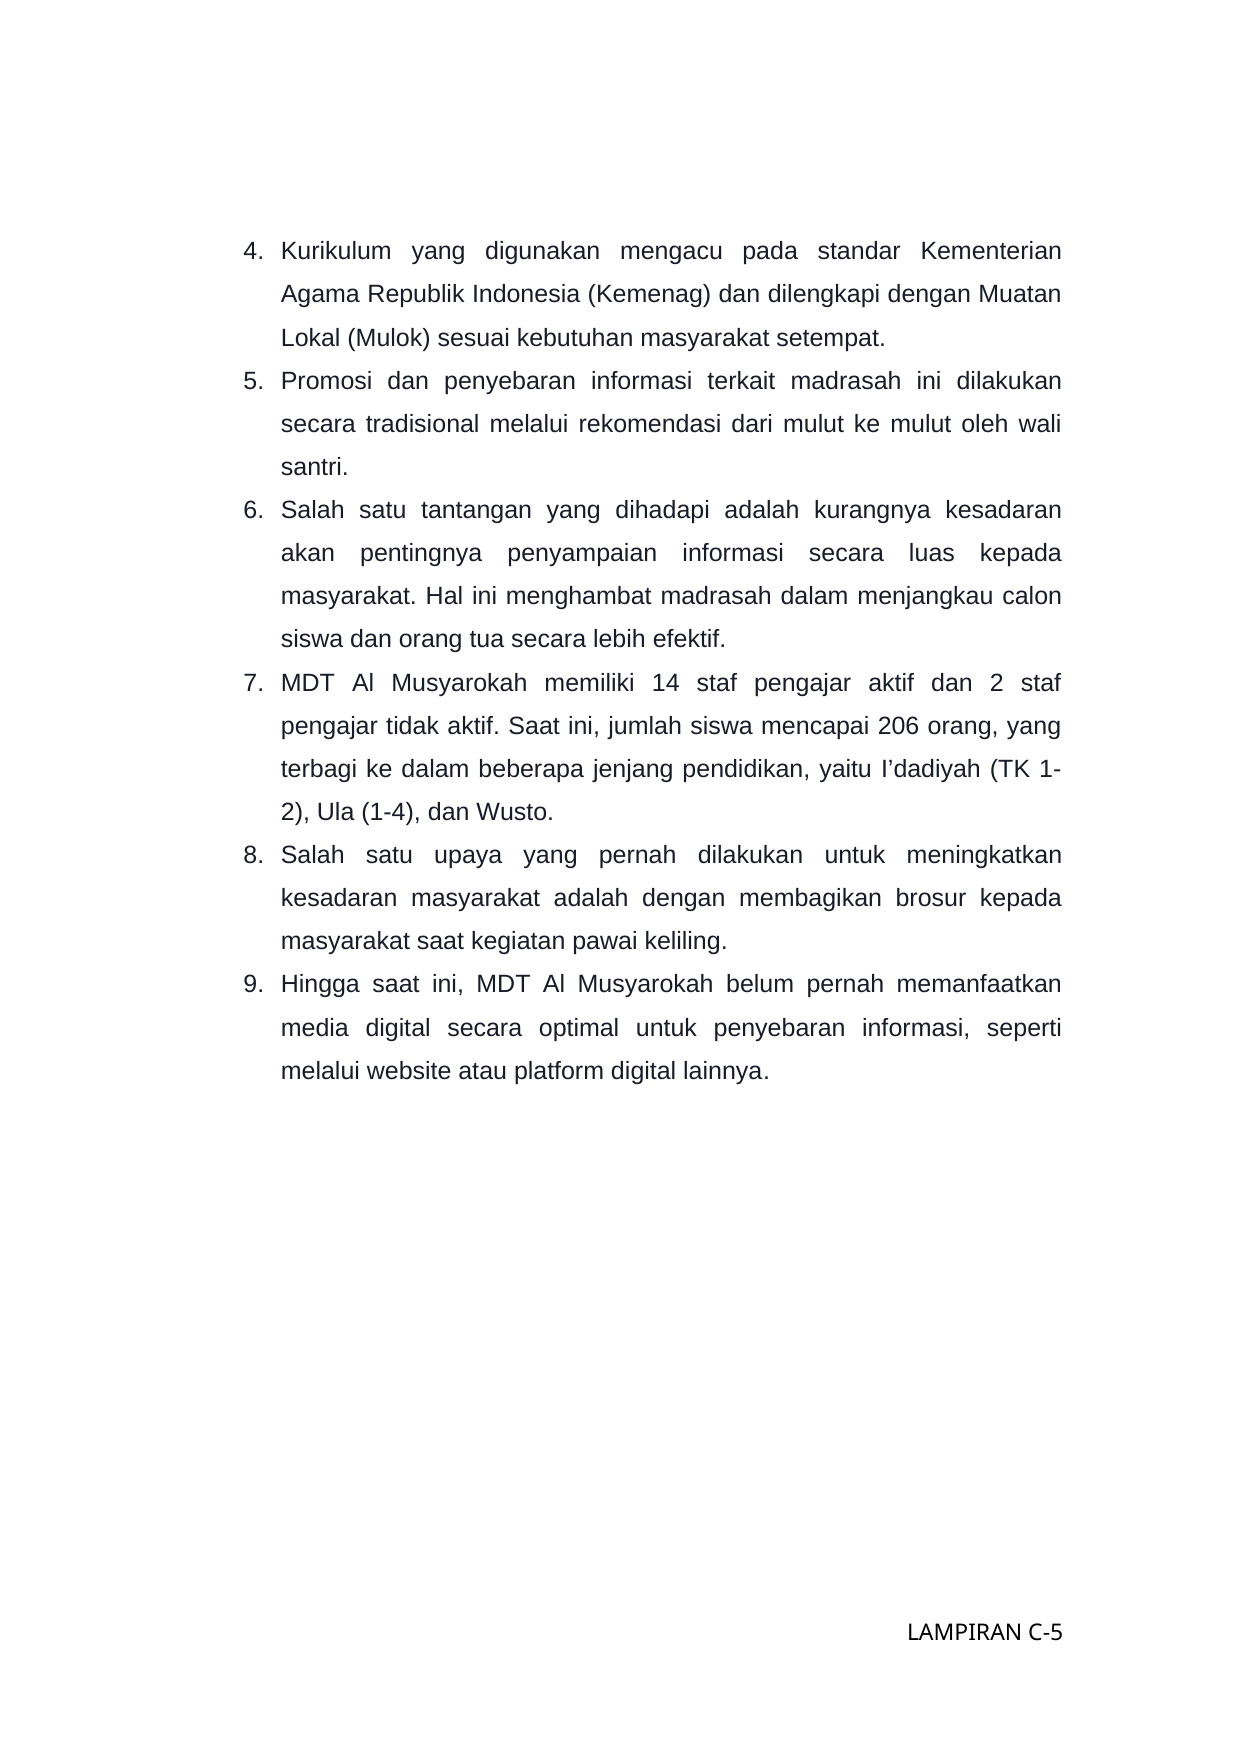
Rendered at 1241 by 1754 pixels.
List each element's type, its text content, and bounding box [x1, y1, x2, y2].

list MDT Al Musyarokah memiliki 14 staf pengajar aktif dan 2 staf pengajar tidak aktif. Saat ini, jumlah siswa mencapai 206 orang, yang terbagi ke dalam beberapa jenjang pendidikan, yaitu I’dadiyah (TK 1-2), Ula (1-4), dan Wusto. [243, 667, 1063, 826]
list Promosi dan penyebaran informasi terkait madrasah ini dilakukan secara tradisional melalui rekomendasi dari mulut ke mulut oleh wali santri. [243, 366, 1063, 481]
list Salah satu upaya yang pernah dilakukan untuk meningkatkan kesadaran masyarakat adalah dengan membagikan brosur kepada masyarakat saat kegiatan pawai keliling. [243, 840, 1063, 955]
list Kurikulum yang digunakan mengacu pada standar Kementerian Agama Republik Indonesia (Kemenag) dan dilengkapi dengan Muatan Lokal (Mulok) sesuai kebutuhan masyarakat setempat. [243, 236, 1063, 351]
list Salah satu tantangan yang dihadapi adalah kurangnya kesadaran akan pentingnya penyampaian informasi secara luas kepada masyarakat. Hal ini menghambat madrasah dalam menjangkau calon siswa dan orang tua secara lebih efektif. [243, 495, 1063, 653]
list Hingga saat ini, MDT Al Musyarokah belum pernah memanfaatkan media digital secara optimal untuk penyebaran informasi, seperti melalui website atau platform digital lainnya. [243, 969, 1063, 1084]
